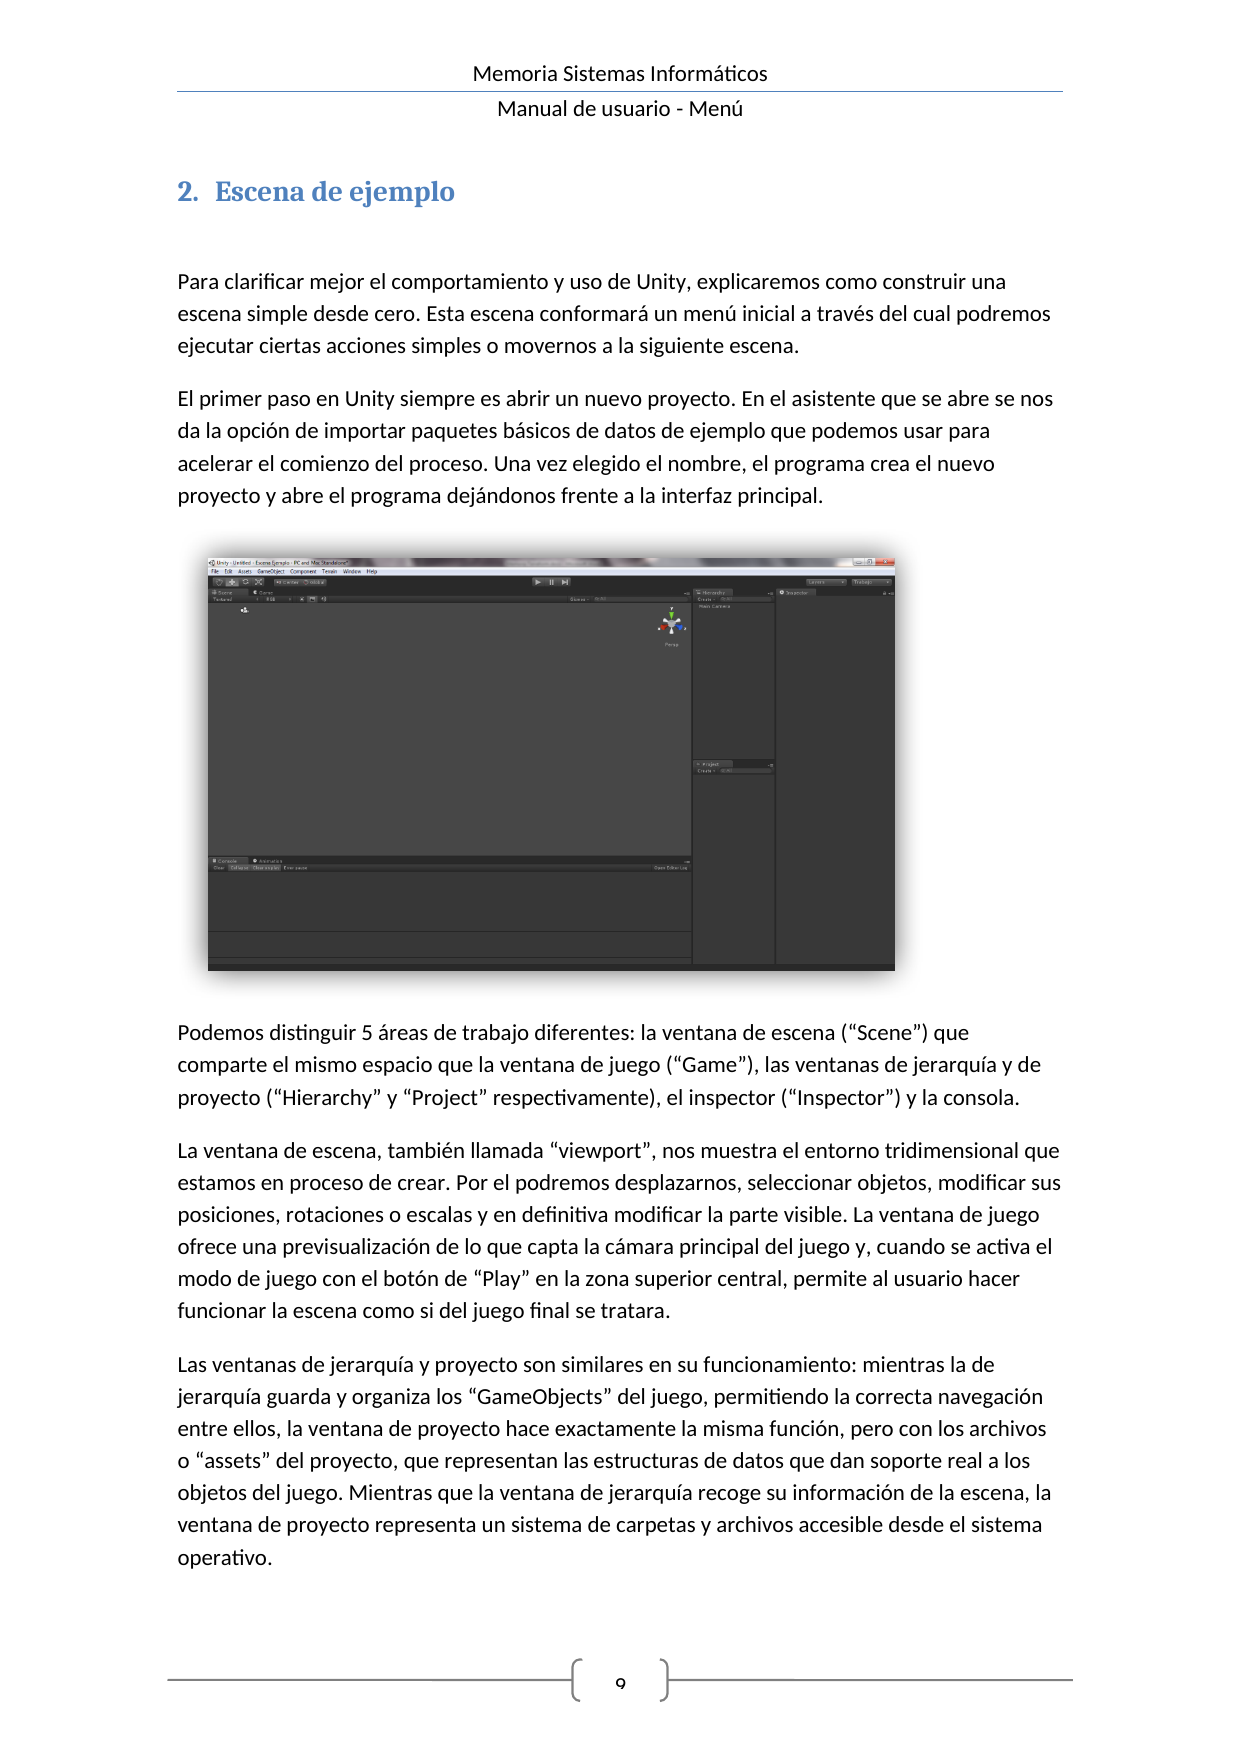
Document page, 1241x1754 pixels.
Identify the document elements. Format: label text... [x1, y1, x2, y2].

text La ventana de escena, también llamada “viewport”, nos muestra el entorno tridimensional que estamos en proceso de crear. Por el podremos desplazarnos, seleccionar objetos, modificar sus posiciones, rotaciones o escalas y en definitiva modificar la parte visible. La ventana de juego ofrece una previsualización de lo que capta la cámara principal del juego y, cuando se activa el modo de juego con el botón de “Play” en la zona superior central, permite al usuario hacer funcionar la escena como si del juego final se tratara. [177, 1136, 1063, 1325]
picture [208, 558, 895, 971]
text Para clarificar mejor el comportamiento y uso de Unity, explicaremos como construir una escena simple desde cero. Esta escena conformará un menú inicial a través del cual podremos ejecutar ciertas acciones simples o movernos a la siguiente escena. [177, 267, 1063, 359]
text Podemos distinguir 5 áreas de trabajo diferentes: la ventana de escena (“Scene”) que comparte el mismo espacio que la ventana de juego (“Game”), las ventanas de jerarquía y de proyecto (“Hierarchy” y “Project” respectivamente), el inspector (“Inspector”) y la consola. [177, 1018, 1063, 1111]
subtitle Escena de ejemplo [177, 175, 1063, 209]
text Las ventanas de jerarquía y proyecto son similares en su funcionamiento: mientras la de jerarquía guarda y organiza los “GameObjects” del juego, permitiendo la correcta navegación entre ellos, la ventana de proyecto hace exactamente la misma función, pero con los archivos o “assets” del proyecto, que representan las estructuras de datos que dan soporte real a los objetos del juego. Mientras que la ventana de jerarquía recoge su información de la escena, la ventana de proyecto representa un sistema de carpetas y archivos accesible desde el sistema operativo. [177, 1350, 1063, 1571]
text El primer paso en Unity siempre es abrir un nuevo proyecto. En el asistente que se abre se nos da la opción de importar paquetes básicos de datos de ejemplo que podemos usar para acelerar el comienzo del proceso. Una vez elegido el nombre, el programa crea el nuevo proyecto y abre el programa dejándonos frente a la interfaz principal. [177, 384, 1063, 509]
